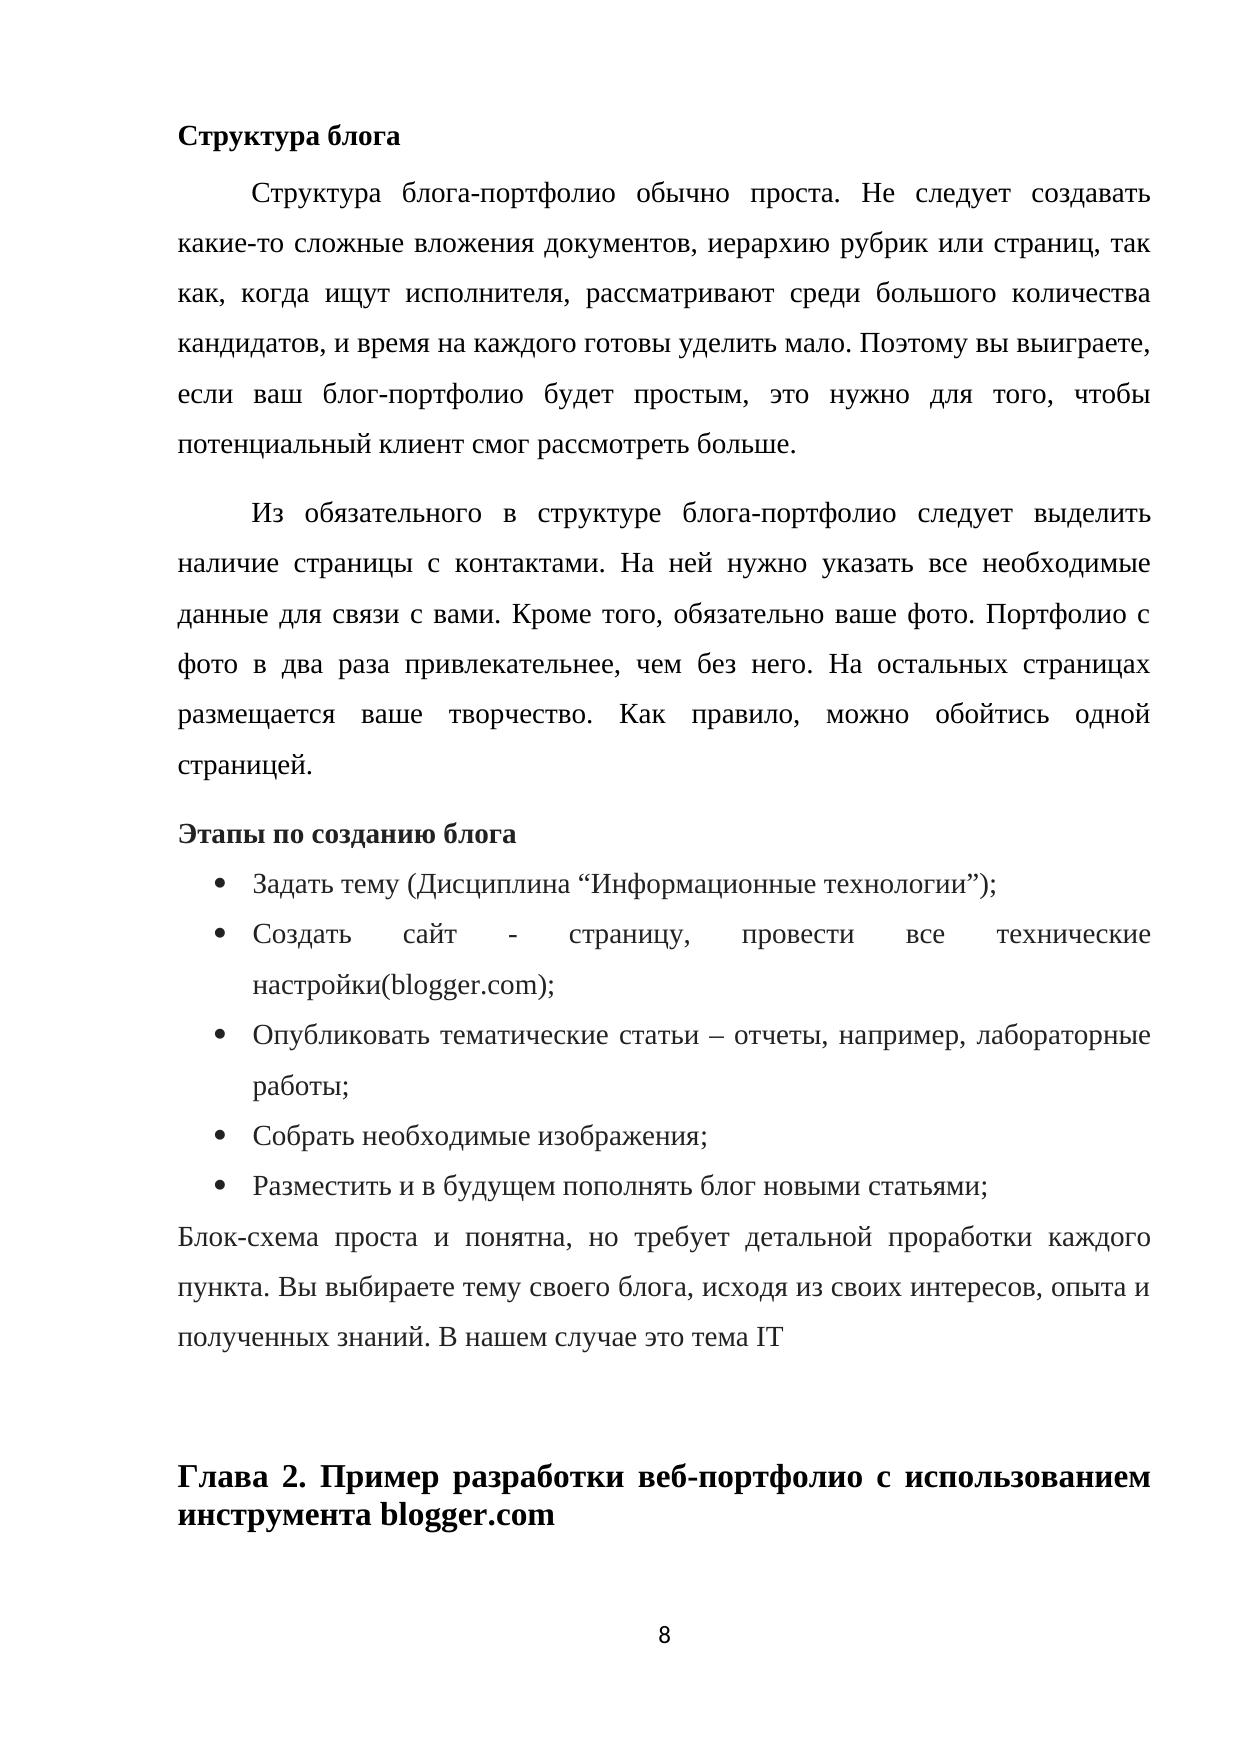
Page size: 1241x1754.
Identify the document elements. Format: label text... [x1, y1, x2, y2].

text Блок-схема проста и понятна, но требует детальной проработки каждого пункта. Вы выбираете тему своего блога, исходя из своих интересов, опыта и полученных знаний. В нашем случае это тема IT [177, 1219, 1152, 1353]
list Собрать необходимые изображения; [215, 1118, 1152, 1152]
list Задать тему (Дисциплина “Информационные технологии”); [215, 866, 1152, 900]
text Структура блога [177, 118, 1152, 152]
list Создать сайт - страницу, провести все технические настройки(blogger.com); [215, 917, 1152, 1001]
list Разместить и в будущем пополнять блог новыми статьями; [215, 1168, 1152, 1202]
subtitle Глава 2. Пример разработки веб-портфолио с использованием инструмента blogger.com [177, 1456, 1152, 1533]
text Этапы по созданию блога [177, 816, 1152, 849]
text Из обязательного в структуре блога-портфолио следует выделить наличие страницы с контактами. На ней нужно указать все необходимые данные для связи с вами. Кроме того, обязательно ваше фото. Портфолио с фото в два раза привлекательнее, чем без него. На остальных страницах размещается ваше творчество. Как правило, можно обойтись одной страницей. [177, 495, 1152, 780]
list Опубликовать тематические статьи – отчеты, например, лабораторные работы; [215, 1017, 1152, 1101]
text Структура блога-портфолио обычно проста. Не следует создавать какие-то сложные вложения документов, иерархию рубрик или страниц, так как, когда ищут исполнителя, рассматривают среди большого количества кандидатов, и время на каждого готовы уделить мало. Поэтому вы выиграете, если ваш блог-портфолио будет простым, это нужно для того, чтобы потенциальный клиент смог рассмотреть больше. [177, 175, 1152, 460]
